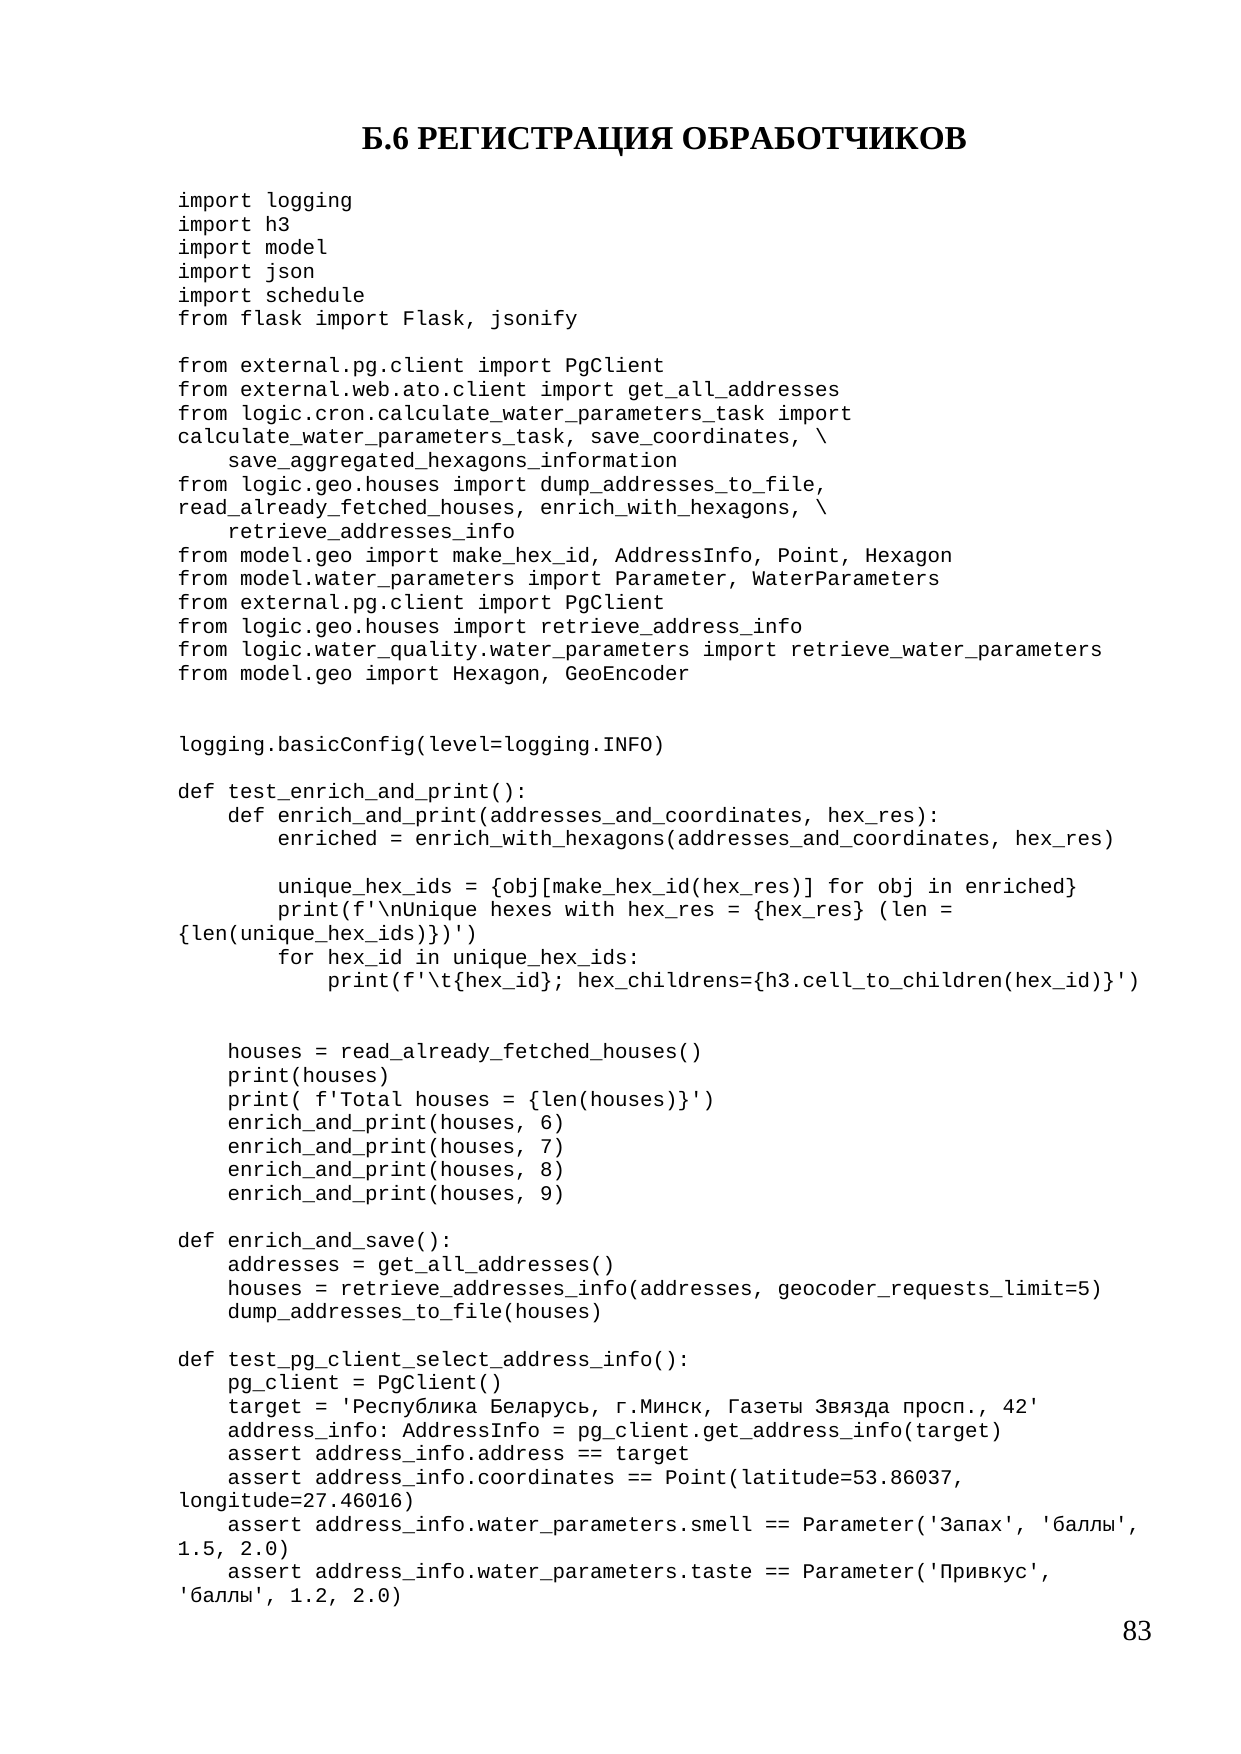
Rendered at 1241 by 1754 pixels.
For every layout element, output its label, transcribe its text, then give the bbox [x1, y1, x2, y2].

text enrich_and_print(houses, 6) [177, 1112, 1152, 1136]
text from logic.water_quality.water_parameters import retrieve_water_parameters [177, 639, 1152, 663]
text retrieve_addresses_info [177, 521, 1152, 545]
text enrich_and_print(houses, 9) [177, 1183, 1152, 1207]
text print(f'\t{hex_id}; hex_childrens={h3.cell_to_children(hex_id)}') [177, 970, 1152, 994]
text assert address_info.coordinates == Point(latitude=53.86037, longitude=27.46016) [177, 1467, 1152, 1514]
text save_aggregated_hexagons_information [177, 450, 1152, 474]
text print(f'\nUnique hexes with hex_res = {hex_res} (len = {len(unique_hex_ids)})') [177, 899, 1152, 947]
text houses = read_already_fetched_houses() [177, 1041, 1152, 1065]
text from model.geo import Hexagon, GeoEncoder [177, 663, 1152, 687]
text from external.web.ato.client import get_all_addresses [177, 379, 1152, 403]
text assert address_info.address == target [177, 1443, 1152, 1467]
text enrich_and_print(houses, 8) [177, 1159, 1152, 1183]
text address_info: AddressInfo = pg_client.get_address_info(target) [177, 1419, 1152, 1443]
text enrich_and_print(houses, 7) [177, 1136, 1152, 1159]
text pg_client = PgClient() [177, 1372, 1152, 1396]
text from logic.cron.calculate_water_parameters_task import calculate_water_parameters_task, save_coordinates, \ [177, 403, 1152, 450]
text def test_enrich_and_print(): [177, 781, 1152, 805]
text for hex_id in unique_hex_ids: [177, 947, 1152, 970]
text from model.water_parameters import Parameter, WaterParameters [177, 568, 1152, 592]
text print(houses) [177, 1065, 1152, 1088]
text enriched = enrich_with_hexagons(addresses_and_coordinates, hex_res) [177, 828, 1152, 852]
text addresses = get_all_addresses() [177, 1254, 1152, 1278]
text assert address_info.water_parameters.smell == Parameter('Запах', 'баллы', 1.5, 2.0) [177, 1514, 1152, 1561]
text def test_pg_client_select_address_info(): [177, 1349, 1152, 1372]
text import json [177, 261, 1152, 284]
text assert address_info.water_parameters.taste == Parameter('Привкус', 'баллы', 1.2, 2.0) [177, 1561, 1152, 1609]
text import model [177, 237, 1152, 261]
text from logic.geo.houses import retrieve_address_info [177, 616, 1152, 639]
text from external.pg.client import PgClient [177, 356, 1152, 379]
text unique_hex_ids = {obj[make_hex_id(hex_res)] for obj in enriched} [177, 876, 1152, 899]
text from external.pg.client import PgClient [177, 592, 1152, 616]
text print( f'Total houses = {len(houses)}') [177, 1088, 1152, 1112]
text houses = retrieve_addresses_info(addresses, geocoder_requests_limit=5) [177, 1278, 1152, 1301]
text from flask import Flask, jsonify [177, 308, 1152, 332]
text from model.geo import make_hex_id, AddressInfo, Point, Hexagon [177, 545, 1152, 568]
text dump_addresses_to_file(houses) [177, 1301, 1152, 1325]
subtitle Б.6 РЕГИСТРАЦИЯ ОБРАБОТЧИКОВ [177, 118, 1152, 156]
text import logging [177, 190, 1152, 214]
text import schedule [177, 284, 1152, 308]
text import h3 [177, 214, 1152, 237]
text def enrich_and_save(): [177, 1230, 1152, 1254]
text def enrich_and_print(addresses_and_coordinates, hex_res): [177, 805, 1152, 828]
text from logic.geo.houses import dump_addresses_to_file, read_already_fetched_houses, enrich_with_hexagons, \ [177, 474, 1152, 521]
text logging.basicConfig(level=logging.INFO) [177, 734, 1152, 757]
text target = 'Республика Беларусь, г.Минск, Газеты Звязда просп., 42' [177, 1396, 1152, 1419]
